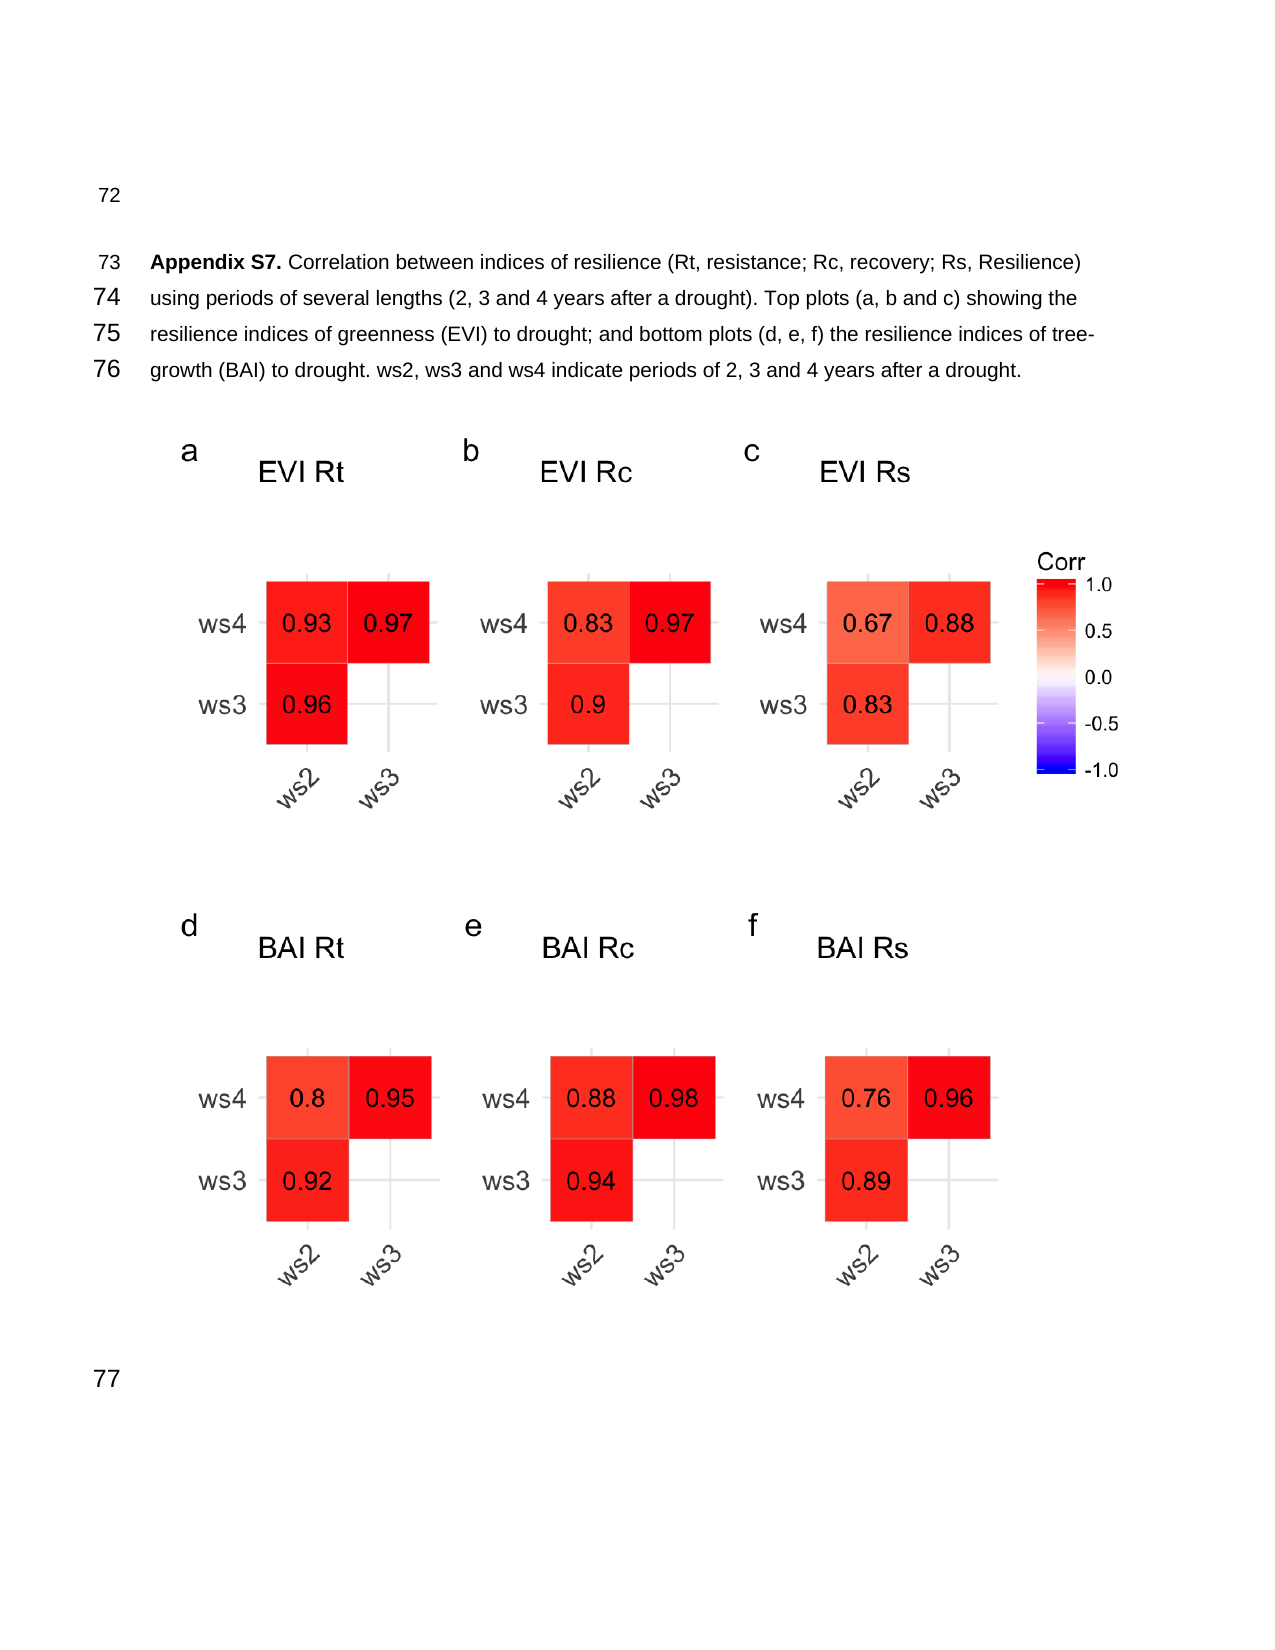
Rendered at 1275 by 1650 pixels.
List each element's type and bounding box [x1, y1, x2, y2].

picture [168, 412, 1144, 1388]
